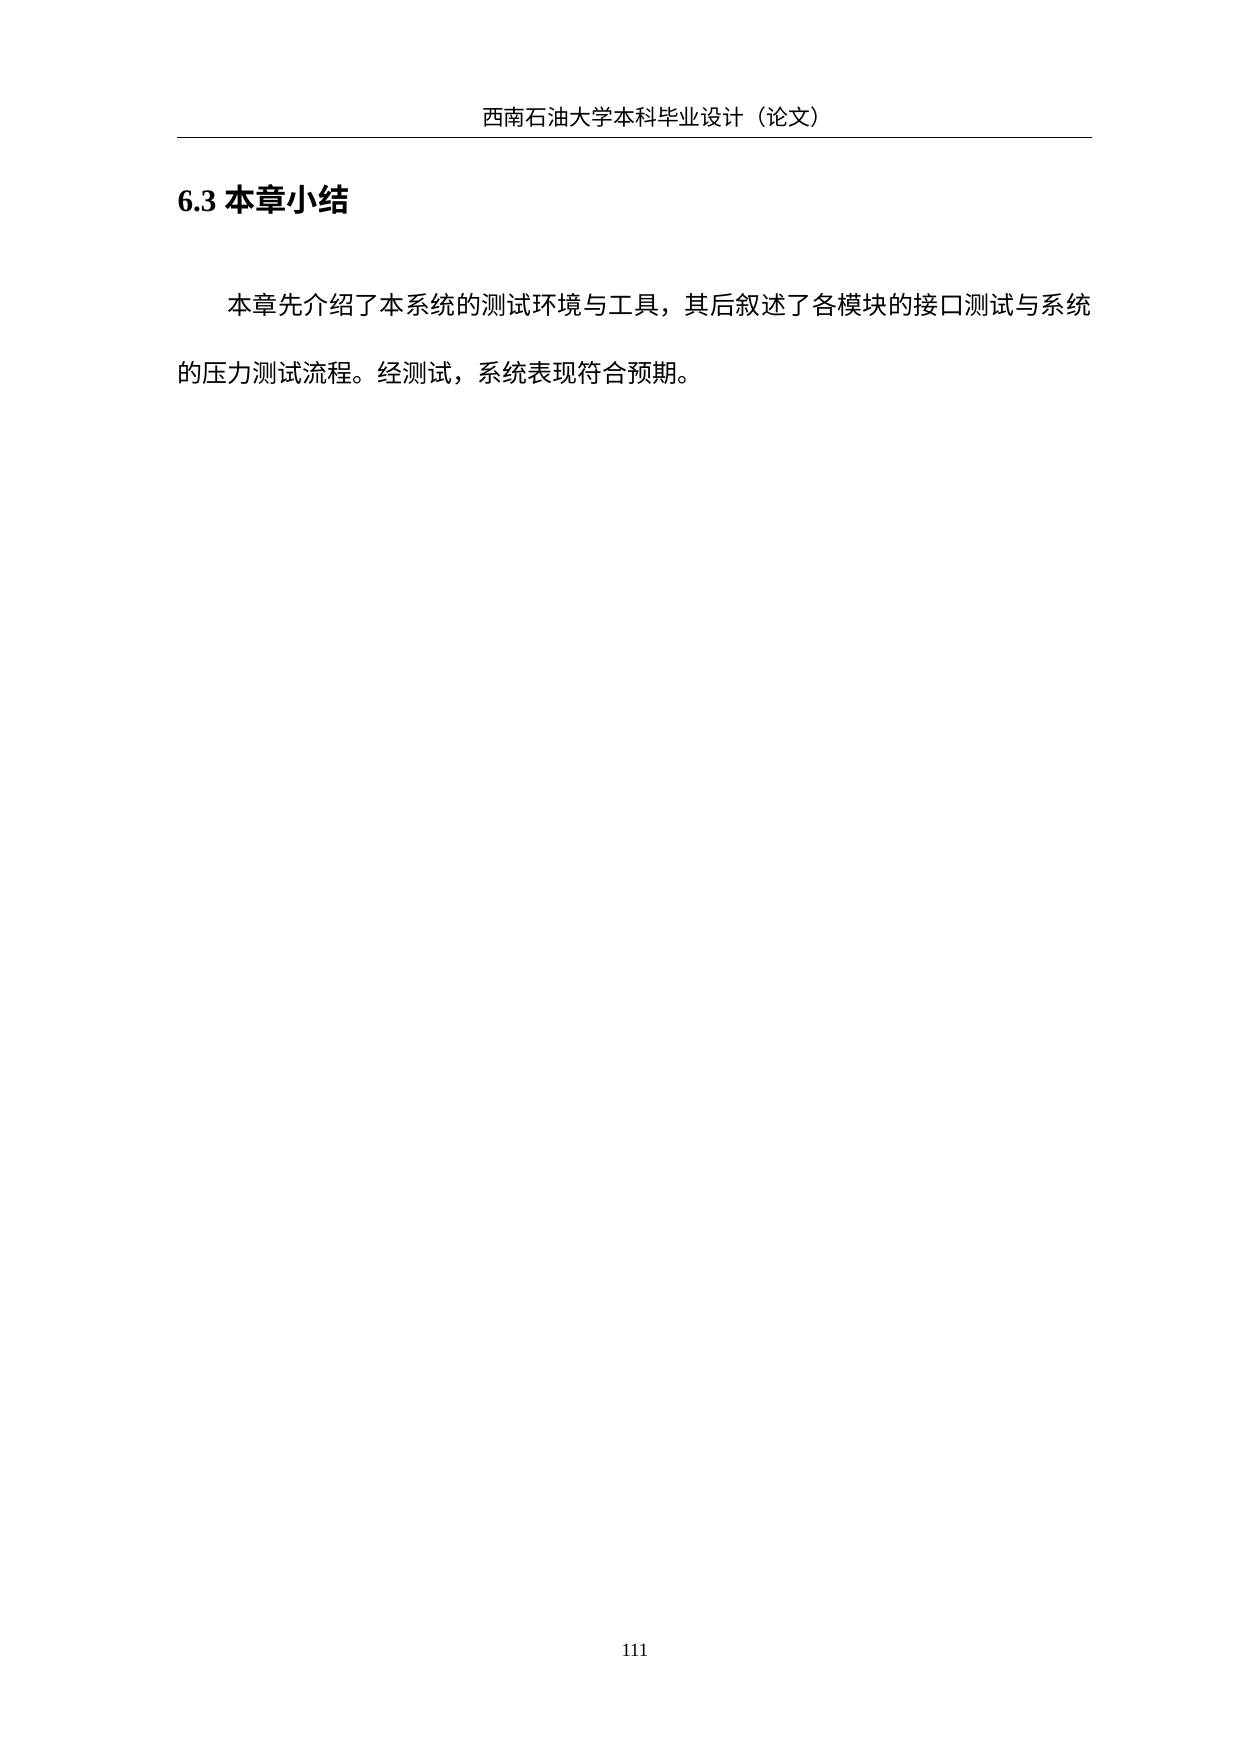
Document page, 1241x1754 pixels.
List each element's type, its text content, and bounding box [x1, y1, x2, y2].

subtitle 本章小结 [177, 164, 1092, 232]
text 本章先介绍了本系统的测试环境与工具，其后叙述了各模块的接口测试与系统的压力测试流程。经测试，系统表现符合预期。 [177, 269, 1092, 405]
